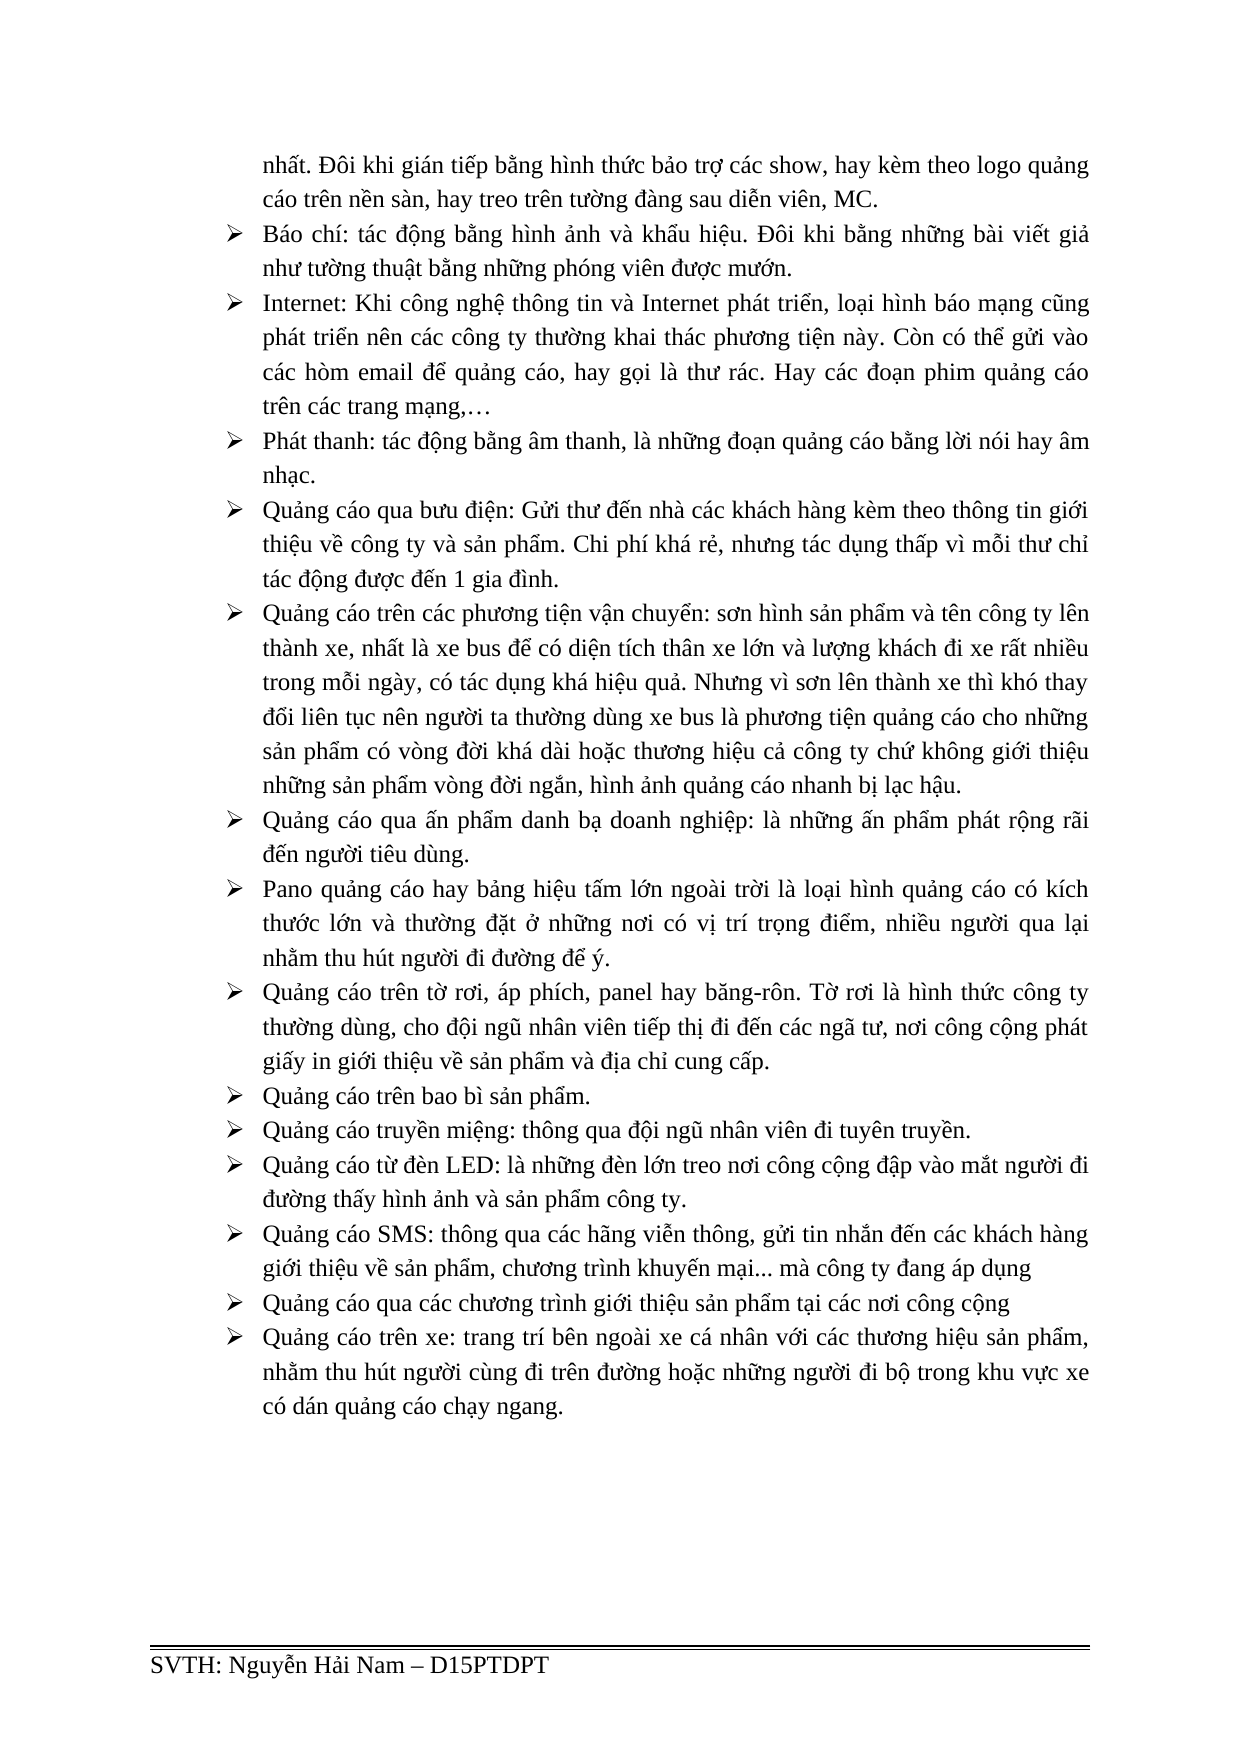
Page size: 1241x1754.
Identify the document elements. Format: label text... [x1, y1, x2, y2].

list Quảng cáo SMS: thông qua các hãng viễn thông, gửi tin nhắn đến các khách hàng giới thiệu về sản phẩm, chương trình khuyến mại... mà công ty đang áp dụng [225, 1219, 1090, 1282]
list Quảng cáo qua bưu điện: Gửi thư đến nhà các khách hàng kèm theo thông tin giới thiệu về công ty và sản phẩm. Chi phí khá rẻ, nhưng tác dụng thấp vì mỗi thư chỉ tác động được đến 1 gia đình. [225, 495, 1090, 592]
list Pano quảng cáo hay bảng hiệu tấm lớn ngoài trời là loại hình quảng cáo có kích thước lớn và thường đặt ở những nơi có vị trí trọng điểm, nhiều người qua lại nhằm thu hút người đi đường để ý. [225, 874, 1090, 972]
list Quảng cáo từ đèn LED: là những đèn lớn treo nơi công cộng đập vào mắt người đi đường thấy hình ảnh và sản phẩm công ty. [225, 1150, 1090, 1213]
list Quảng cáo qua các chương trình giới thiệu sản phẩm tại các nơi công cộng [225, 1288, 1090, 1317]
list Quảng cáo trên tờ rơi, áp phích, panel hay băng-rôn. Tờ rơi là hình thức công ty thường dùng, cho đội ngũ nhân viên tiếp thị đi đến các ngã tư, nơi công cộng phát giấy in giới thiệu về sản phẩm và địa chỉ cung cấp. [225, 977, 1090, 1075]
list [225, 150, 1090, 213]
list Quảng cáo qua ấn phẩm danh bạ doanh nghiệp: là những ấn phẩm phát rộng rãi đến người tiêu dùng. [225, 805, 1090, 868]
list Báo chí: tác động bằng hình ảnh và khẩu hiệu. Đôi khi bằng những bài viết giả như tường thuật bằng những phóng viên được mướn. [225, 219, 1090, 282]
list Internet: Khi công nghệ thông tin và Internet phát triển, loại hình báo mạng cũng phát triển nên các công ty thường khai thác phương tiện này. Còn có thể gửi vào các hòm email để quảng cáo, hay gọi là thư rác. Hay các đoạn phim quảng cáo trên các trang mạng,… [225, 288, 1090, 420]
list Quảng cáo trên xe: trang trí bên ngoài xe cá nhân với các thương hiệu sản phẩm, nhằm thu hút người cùng đi trên đường hoặc những người đi bộ trong khu vực xe có dán quảng cáo chạy ngang. [225, 1322, 1090, 1420]
list Quảng cáo truyền miệng: thông qua đội ngũ nhân viên đi tuyên truyền. [225, 1115, 1090, 1144]
list Phát thanh: tác động bằng âm thanh, là những đoạn quảng cáo bằng lời nói hay âm nhạc. [225, 426, 1090, 489]
list Quảng cáo trên bao bì sản phẩm. [225, 1081, 1090, 1110]
list Quảng cáo trên các phương tiện vận chuyển: sơn hình sản phẩm và tên công ty lên thành xe, nhất là xe bus để có diện tích thân xe lớn và lượng khách đi xe rất nhiều trong mỗi ngày, có tác dụng khá hiệu quả. Nhưng vì sơn lên thành xe thì khó thay đổi liên tục nên người ta thường dùng xe bus là phương tiện quảng cáo cho những sản phẩm có vòng đời khá dài hoặc thương hiệu cả công ty chứ không giới thiệu những sản phẩm vòng đời ngắn, hình ảnh quảng cáo nhanh bị lạc hậu. [225, 598, 1090, 799]
